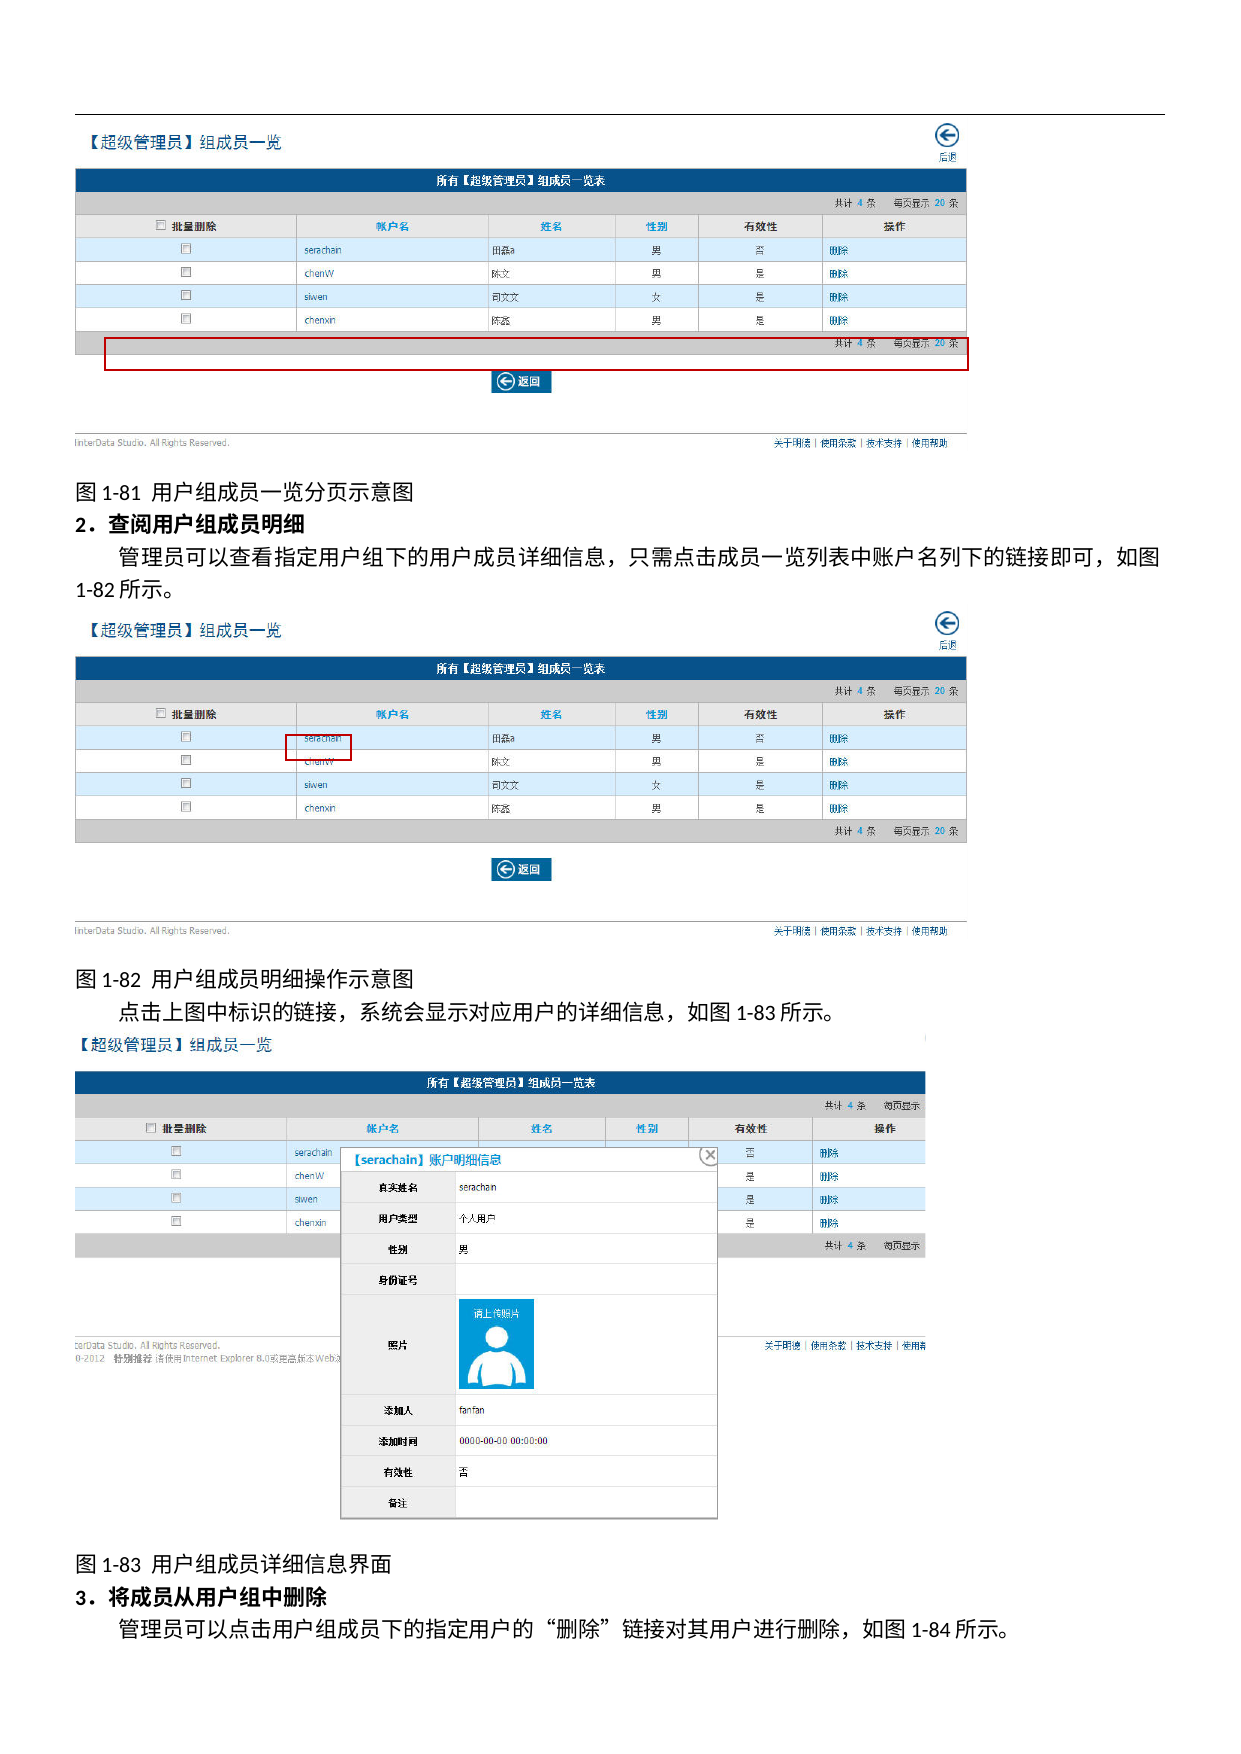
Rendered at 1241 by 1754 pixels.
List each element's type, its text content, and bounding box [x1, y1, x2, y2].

text 2．查阅用户组成员明细 [75, 507, 1165, 539]
picture [75, 117, 968, 451]
list 管理员可以查看指定用户组下的用户成员详细信息，只需点击成员一览列表中账户名列下的链接即可，如图1-82所示。 [75, 539, 1165, 604]
list 管理员可以点击用户组成员下的指定用户的“删除”链接对其用户进行删除，如图1-84所示。 [75, 1612, 1165, 1644]
list 图1-81 用户组成员一览分页示意图 [75, 474, 1165, 507]
picture [531, 376, 540, 387]
picture [497, 378, 511, 386]
list 图1-82 用户组成员明细操作示意图 [75, 962, 1165, 994]
picture [106, 339, 967, 369]
picture [517, 377, 528, 387]
text 3．将成员从用户组中删除 [75, 1579, 1165, 1612]
picture [75, 1027, 926, 1535]
list 图1-83 用户组成员详细信息界面 [75, 1547, 1165, 1579]
list 点击上图中标识的链接，系统会显示对应用户的详细信息，如图1-83所示。 [75, 994, 1165, 1027]
picture [75, 604, 968, 939]
